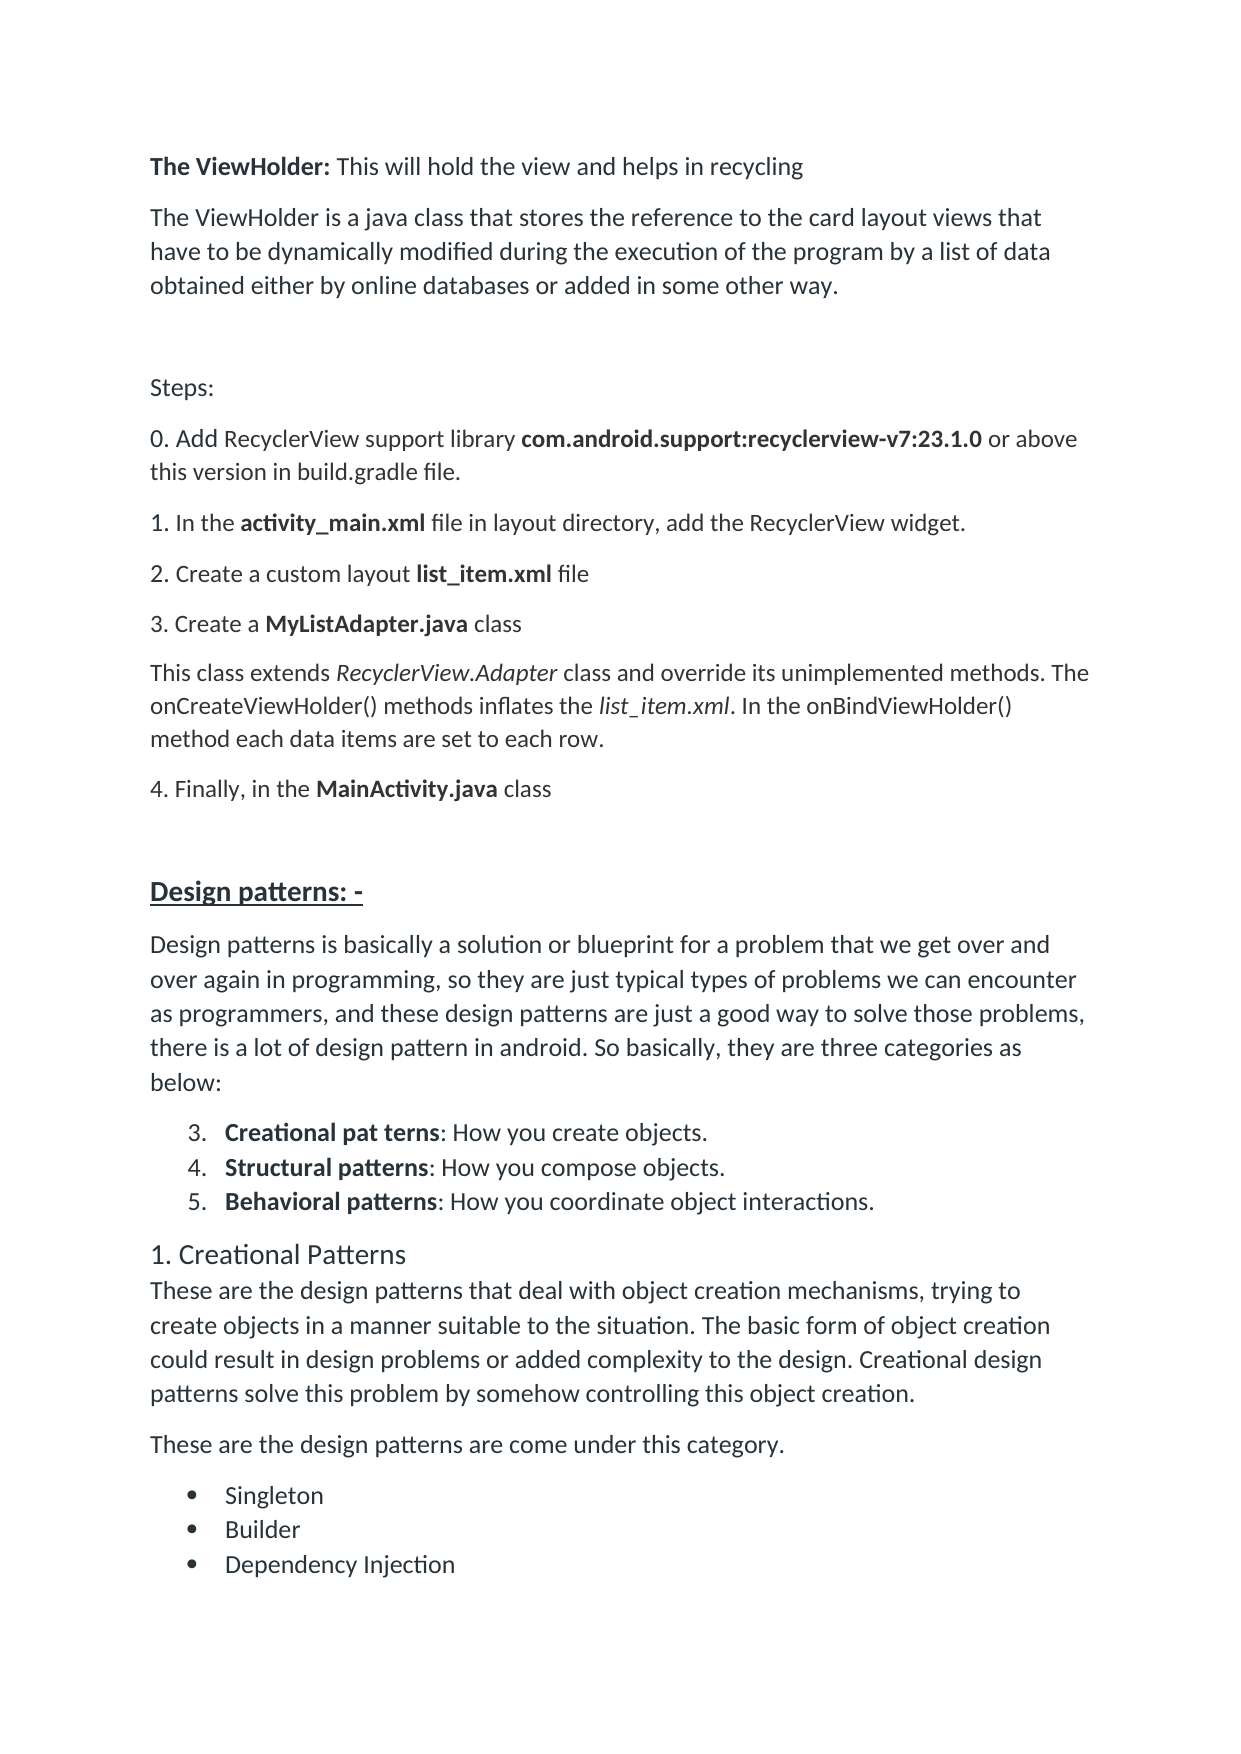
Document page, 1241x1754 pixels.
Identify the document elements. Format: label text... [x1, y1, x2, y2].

text 3. Create a MyListAdapter.java class [150, 608, 1090, 638]
text These are the design patterns that deal with object creation mechanisms, trying to create objects in a manner suitable to the situation. The basic form of object creation could result in design problems or added complexity to the design. Creational design patterns solve this problem by somehow controlling this object creation. [150, 1274, 1090, 1409]
text Steps: [150, 371, 1090, 403]
list Creational pat terns: How you create objects. [187, 1117, 1090, 1148]
list Singleton [187, 1479, 1090, 1511]
text 2. Create a custom layout list_item.xml file [150, 557, 1090, 589]
text The ViewHolder is a java class that stores the reference to the card layout views that have to be dynamically modified during the execution of the program by a list of data obtained either by online databases or added in some other way. [150, 201, 1090, 301]
list Structural patterns: How you compose objects. [187, 1151, 1090, 1183]
subtitle 1. Creational Patterns [150, 1236, 1090, 1272]
text Design patterns: - [150, 873, 1090, 909]
text 4. Finally, in the MainActivity.java class [150, 773, 1090, 803]
text These are the design patterns are come under this category. [150, 1428, 1090, 1460]
list Behavioral patterns: How you coordinate object interactions. [187, 1185, 1090, 1217]
text 1. In the activity_main.xml file in layout directory, add the RecyclerView widget. [150, 506, 1090, 538]
text 0. Add RecyclerView support library com.android.support:recyclerview-v7:23.1.0 or above this version in build.gradle file. [150, 422, 1090, 487]
list Dependency Injection [187, 1548, 1090, 1579]
text Design patterns is basically a solution or blueprint for a problem that we get over and over again in programming, so they are just typical types of problems we can encounter as programmers, and these design patterns are just a good way to solve those problems, there is a lot of design pattern in android. So basically, they are three categories as below: [150, 928, 1090, 1097]
text The ViewHolder: This will hold the view and helps in recycling [150, 150, 1090, 182]
text This class extends RecyclerView.Adapter class and override its unimplemented methods. The onCreateViewHolder() methods inflates the list_item.xml. In the onBindViewHolder() method each data items are set to each row. [150, 657, 1090, 754]
list Builder [187, 1513, 1090, 1545]
